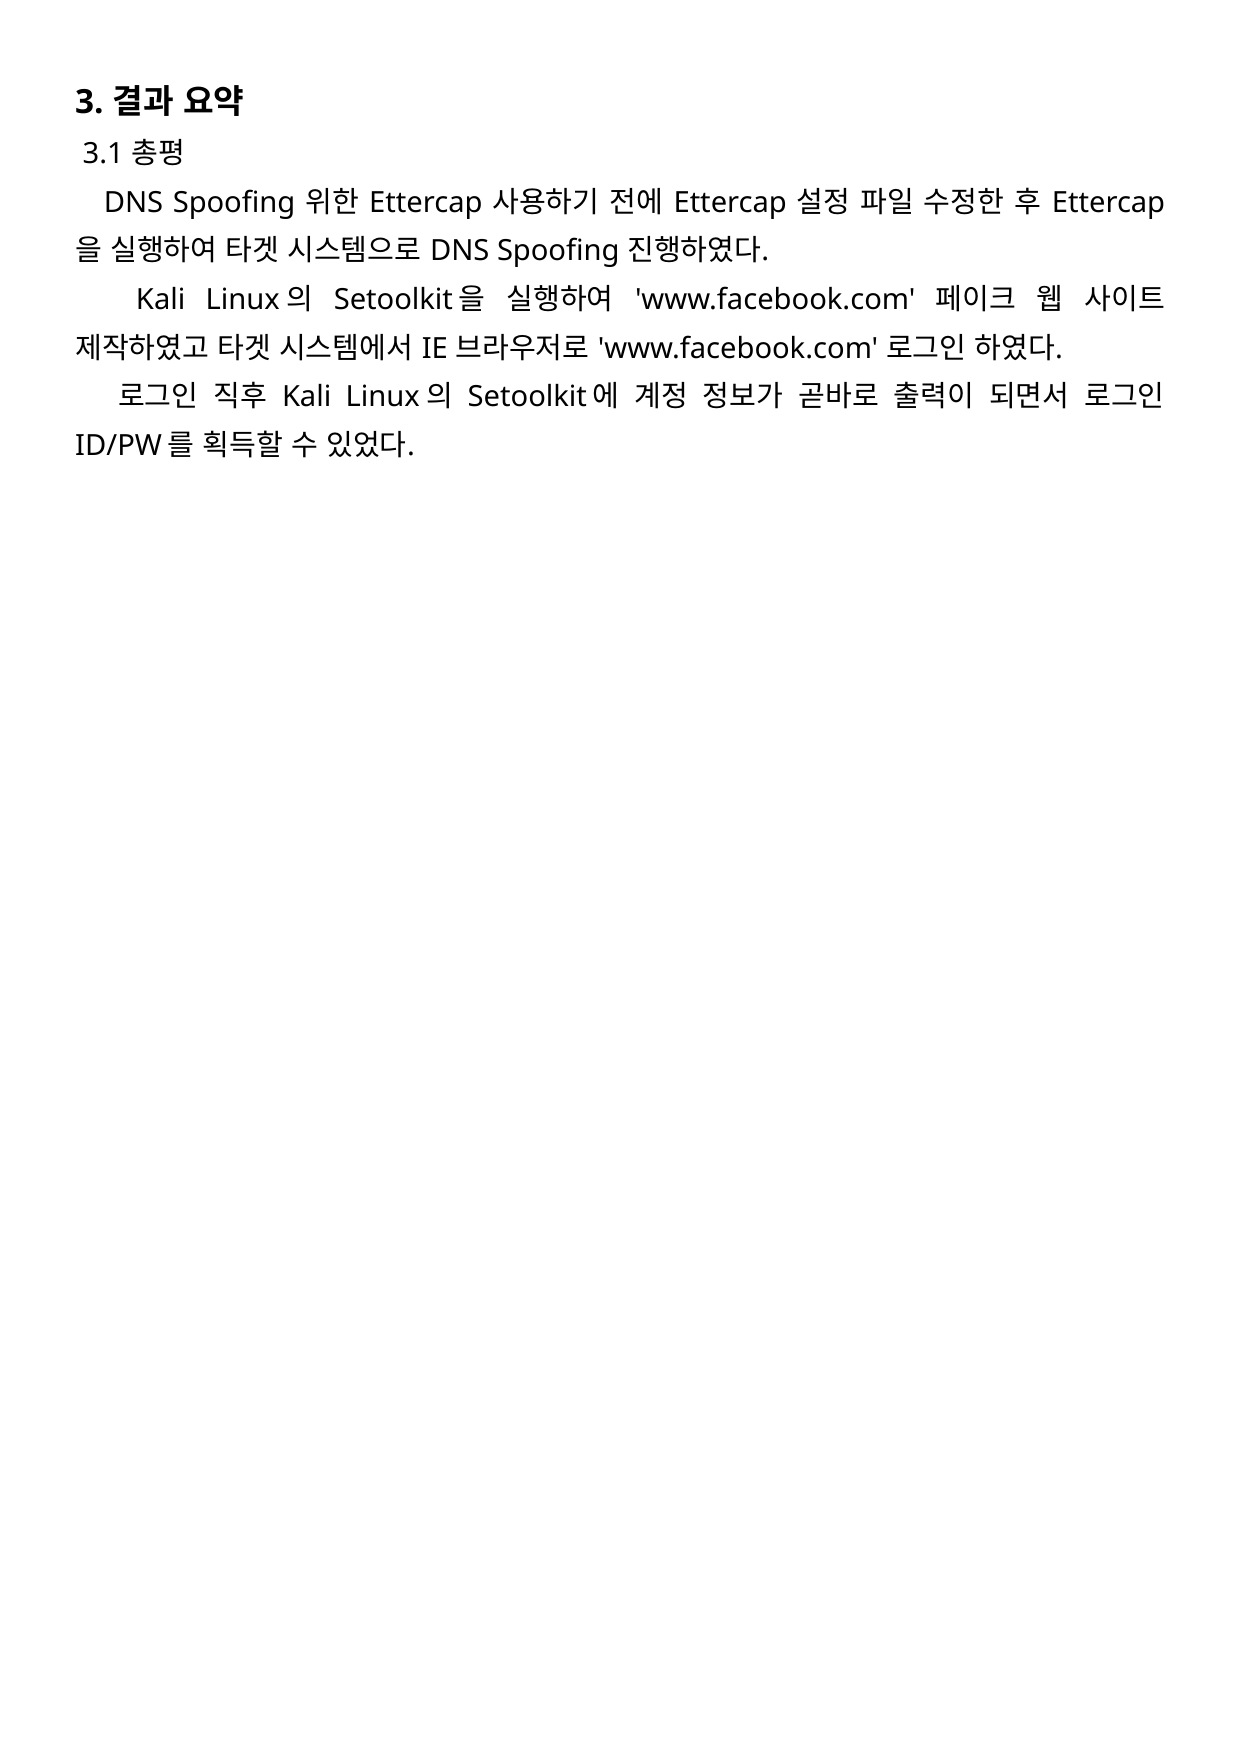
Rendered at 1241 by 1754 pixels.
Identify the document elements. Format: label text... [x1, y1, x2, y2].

text 3. 결과 요약 3.1 총평 DNS Spoofing 위한 Ettercap 사용하기 전에 Ettercap 설정 파일 수정한 후 Ettercap을 실행하여 타겟 시스템으로 DNS Spoofing 진행하였다. Kali Linux의 Setoolkit을 실행하여 'www.facebook.com' 페이크 웹 사이트 제작하였고 타겟 시스템에서 IE 브라우저로 'www.facebook.com' 로그인 하였다. 로그인 직후 Kali Linux의 Setoolkit에 계정 정보가 곧바로 출력이 되면서 로그인 ID/PW를 획득할 수 있었다. [75, 75, 1165, 464]
